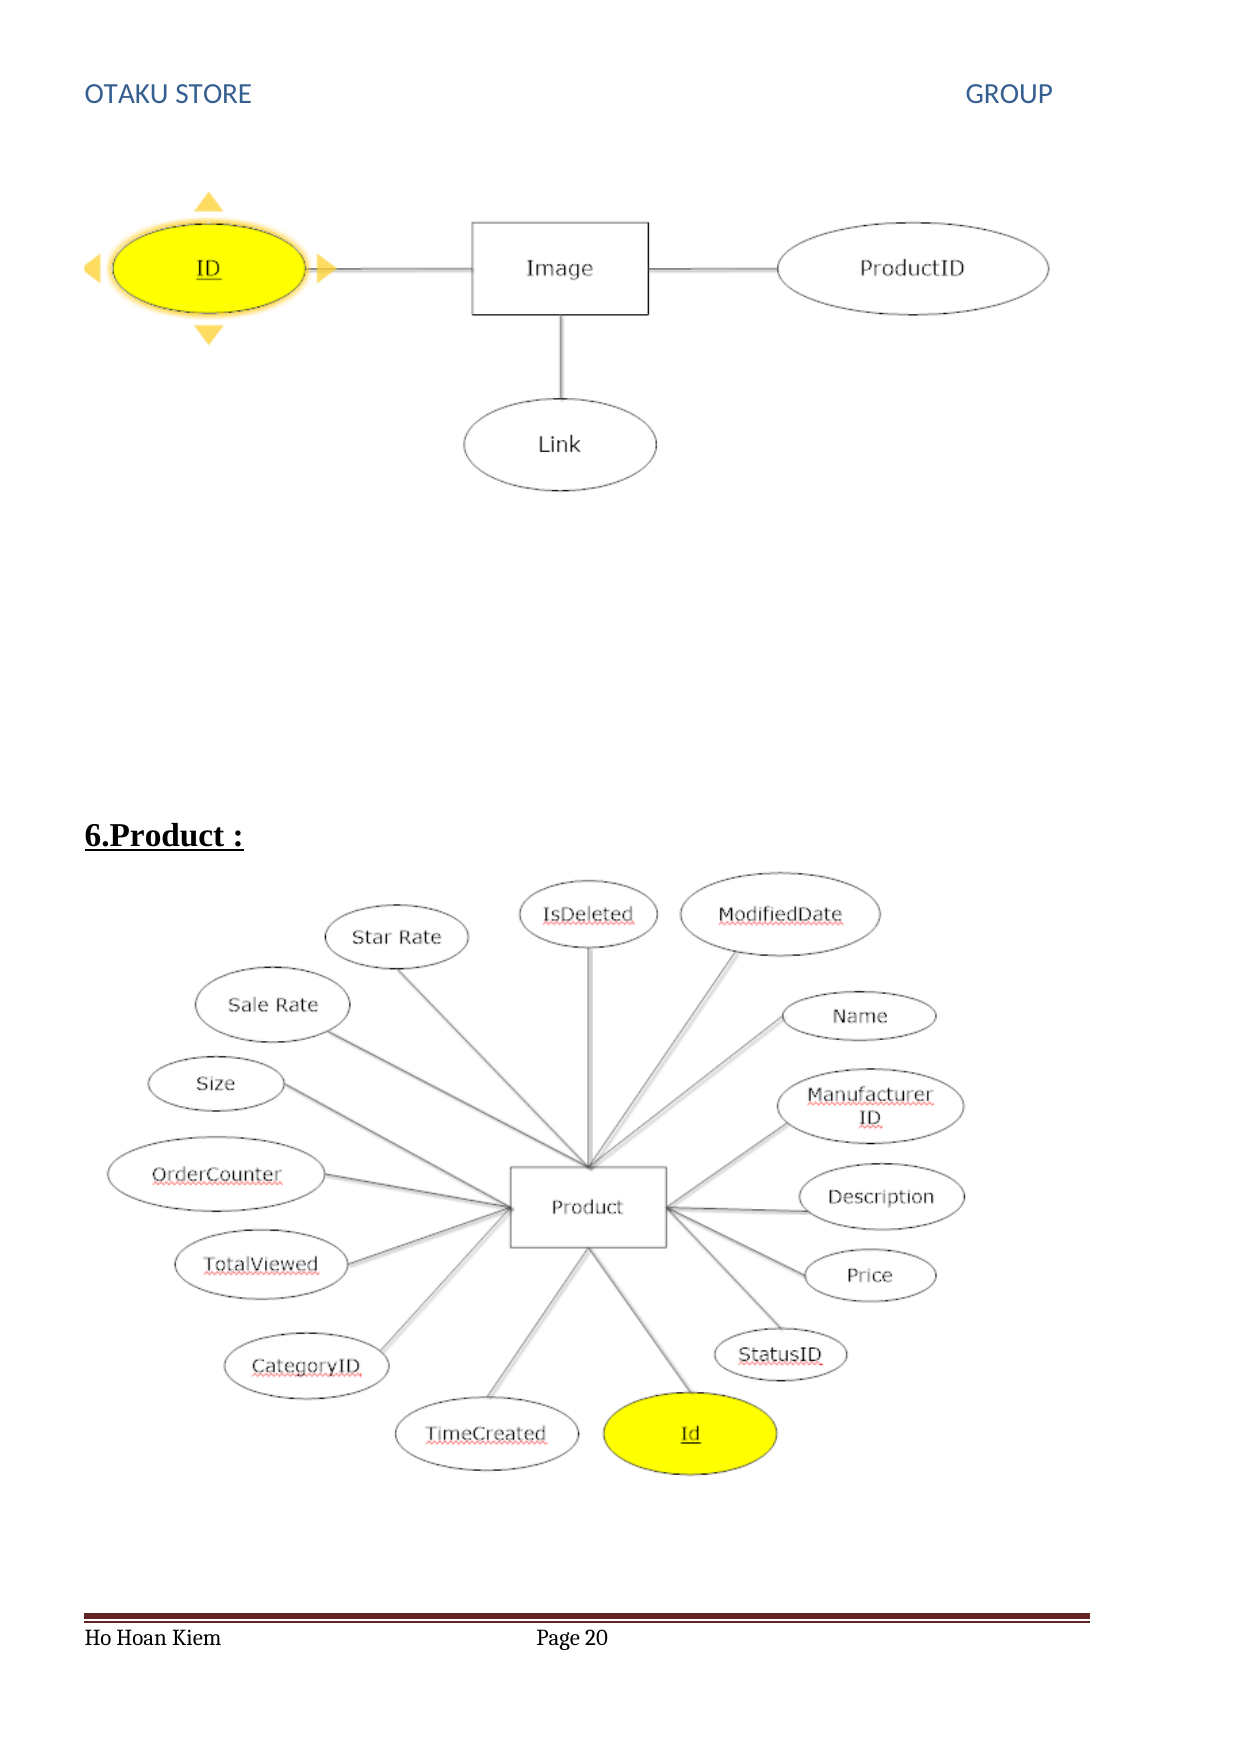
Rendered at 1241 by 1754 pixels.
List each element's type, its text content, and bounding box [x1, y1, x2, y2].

picture [84, 853, 1060, 1494]
picture [84, 150, 1060, 519]
